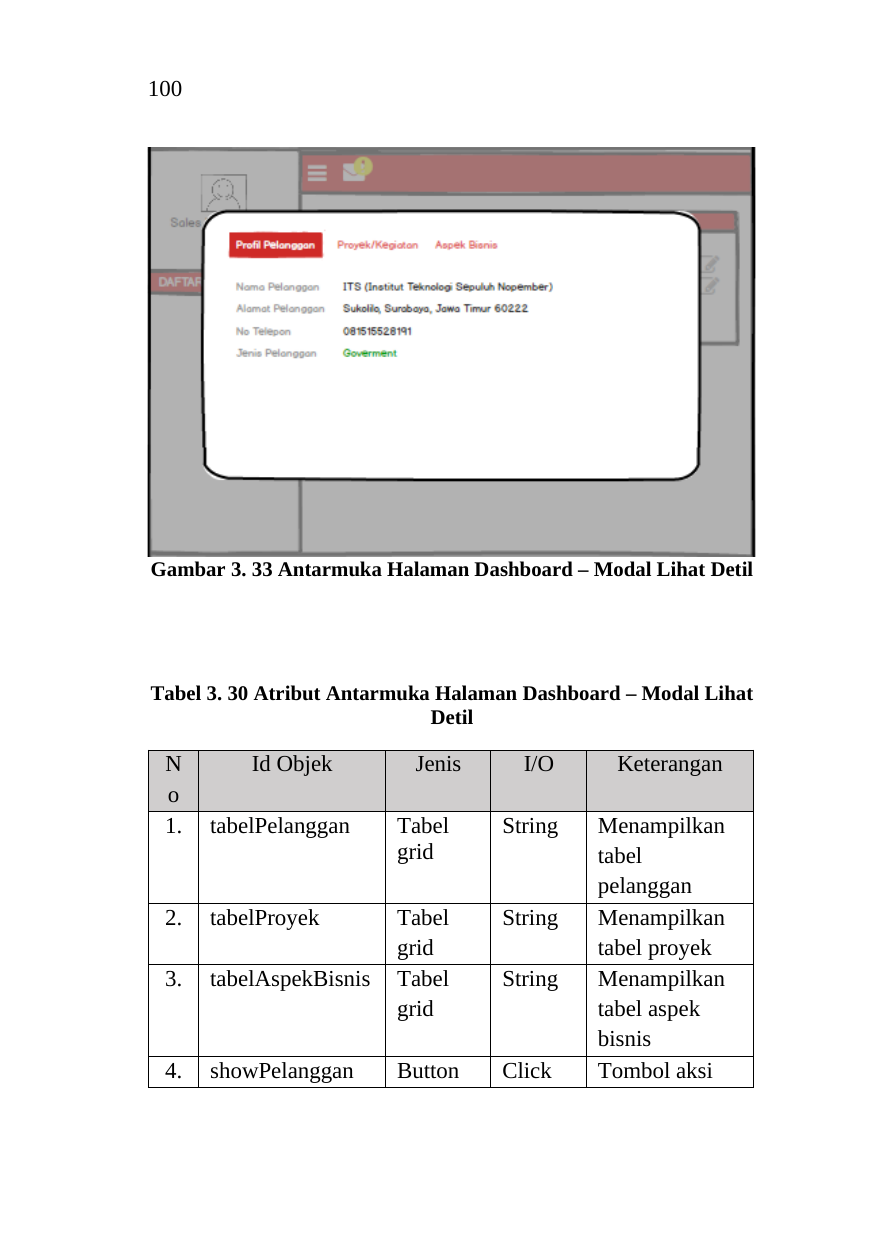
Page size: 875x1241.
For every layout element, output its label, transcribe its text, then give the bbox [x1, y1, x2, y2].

table_cell String [491, 965, 586, 1056]
table_cell Menampilkan tabel pelanggan [587, 812, 753, 903]
table_header Jenis [386, 751, 490, 811]
text Tabel 3. 30 Atribut Antarmuka Halaman Dashboard – Modal Lihat Detil [148, 681, 756, 729]
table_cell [587, 1057, 753, 1087]
table_cell Tabel grid [386, 904, 490, 964]
table_cell Menampilkan tabel aspek bisnis [587, 965, 753, 1056]
text Gambar 3. 33 Antarmuka Halaman Dashboard – Modal Lihat Detil [148, 557, 756, 581]
picture [147, 147, 756, 557]
table_cell Tabel grid [386, 812, 490, 903]
table_cell Click [491, 1057, 586, 1087]
table_cell showPelanggan [199, 1057, 385, 1087]
table_cell Menampilkan tabel proyek [587, 904, 753, 964]
table_cell Tabel grid [386, 965, 490, 1056]
table_cell 1. [149, 812, 198, 903]
table_header I/O [491, 751, 586, 811]
table_cell String [491, 904, 586, 964]
table_cell tabelPelanggan [199, 812, 385, 903]
table_cell 4. [149, 1057, 198, 1087]
table_cell tabelProyek [199, 904, 385, 964]
table_cell Button [386, 1057, 490, 1087]
table_header Keterangan [587, 751, 753, 811]
table_cell String [491, 812, 586, 903]
table_header No [149, 751, 198, 811]
table_header Id Objek [199, 751, 385, 811]
table_cell tabelAspekBisnis [199, 965, 385, 1056]
table_cell 3. [149, 965, 198, 1056]
table_cell 2. [149, 904, 198, 964]
